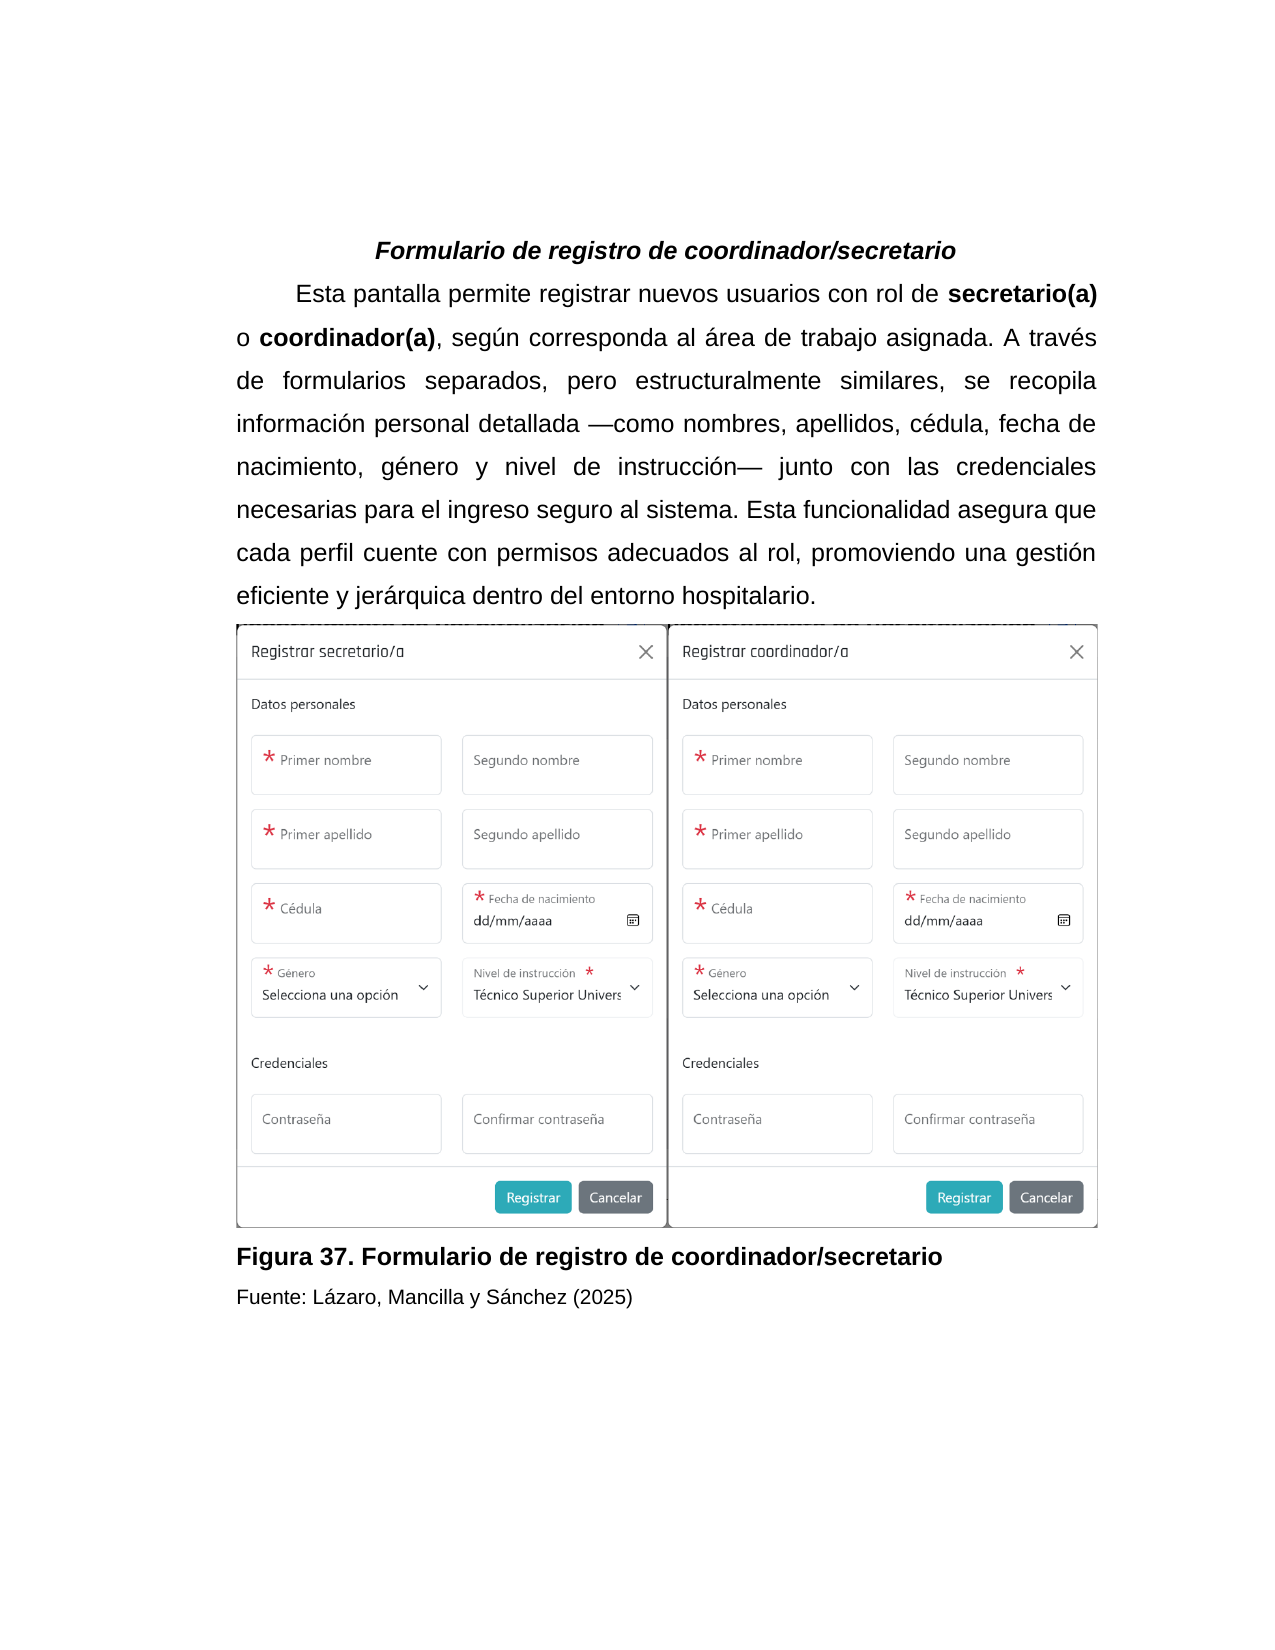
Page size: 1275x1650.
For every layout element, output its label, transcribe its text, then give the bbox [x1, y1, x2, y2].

picture [236, 624, 1098, 1228]
text Figura 37. Formulario de registro de coordinador/secretario [236, 1242, 1098, 1271]
text Fuente: Lázaro, Mancilla y Sánchez (2025) [236, 1285, 1098, 1309]
text Esta pantalla permite registrar nuevos usuarios con rol de secretario(a) o coordinador(a), según corresponda al área de trabajo asignada. A través de formularios separados, pero estructuralmente similares, se recopila información personal detallada —como nombres, apellidos, cédula, fecha de nacimiento, género y nivel de instrucción— junto con las credenciales necesarias para el ingreso seguro al sistema. Esta funcionalidad asegura que cada perfil cuente con permisos adecuados al rol, promoviendo una gestión eficiente y jerárquica dentro del entorno hospitalario. [236, 279, 1098, 610]
subtitle Formulario de registro de coordinador/secretario [236, 236, 1098, 265]
